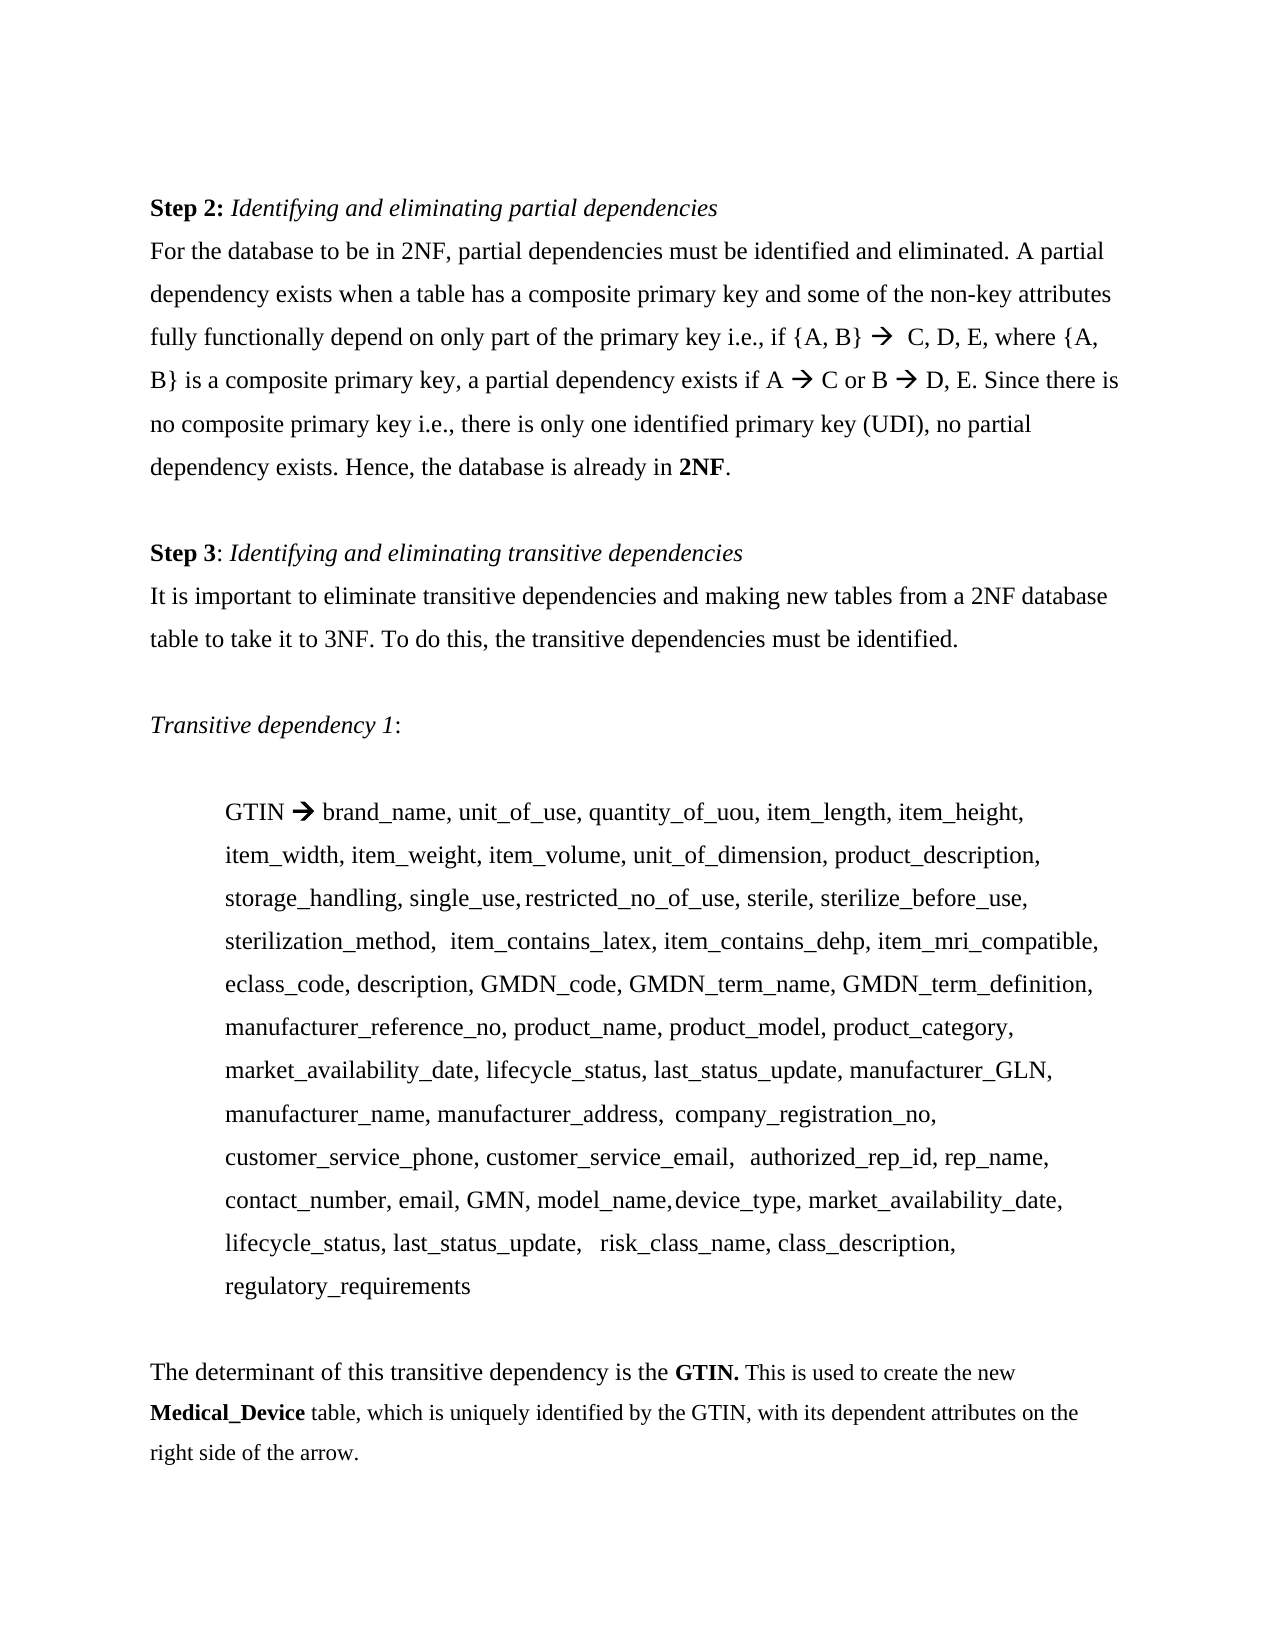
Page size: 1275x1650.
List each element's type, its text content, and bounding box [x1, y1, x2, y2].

text It is important to eliminate transitive dependencies and making new tables from a 2NF database table to take it to 3NF. To do this, the transitive dependencies must be identified. [150, 581, 1125, 653]
text Step 3: Identifying and eliminating transitive dependencies [150, 538, 1125, 567]
list The determinant of this transitive dependency is the GTIN. This is used to create the new Medical_Device table, which is uniquely identified by the GTIN, with its dependent attributes on the right side of the arrow. [150, 1357, 1125, 1465]
text For the database to be in 2NF, partial dependencies must be identified and eliminated. A partial dependency exists when a table has a composite primary key and some of the non-key attributes fully functionally depend on only part of the primary key i.e., if {A, B} C, D, E, where {A, B} is a composite primary key, a partial dependency exists if A C or B D, E. Since there is no composite primary key i.e., there is only one identified primary key (UDI), no partial dependency exists. Hence, the database is already in 2NF. [150, 236, 1125, 481]
text Transitive dependency 1: [150, 711, 1125, 739]
text Step 2: Identifying and eliminating partial dependencies [150, 193, 1125, 222]
list GTIN brand_name, unit_of_use, quantity_of_uou, item_length, item_height, item_width, item_weight, item_volume, unit_of_dimension, product_description, storage_handling, single_use, restricted_no_of_use, sterile, sterilize_before_use, sterilization_method, item_contains_latex, item_contains_dehp, item_mri_compatible, eclass_code, description, GMDN_code, GMDN_term_name, GMDN_term_definition, manufacturer_reference_no, product_name, product_model, product_category, market_availability_date, lifecycle_status, last_status_update, manufacturer_GLN, manufacturer_name, manufacturer_address, company_registration_no, customer_service_phone, customer_service_email, authorized_rep_id, rep_name, contact_number, email, GMN, model_name, device_type, market_availability_date, lifecycle_status, last_status_update, risk_class_name, class_description, regulatory_requirements [225, 797, 1125, 1300]
